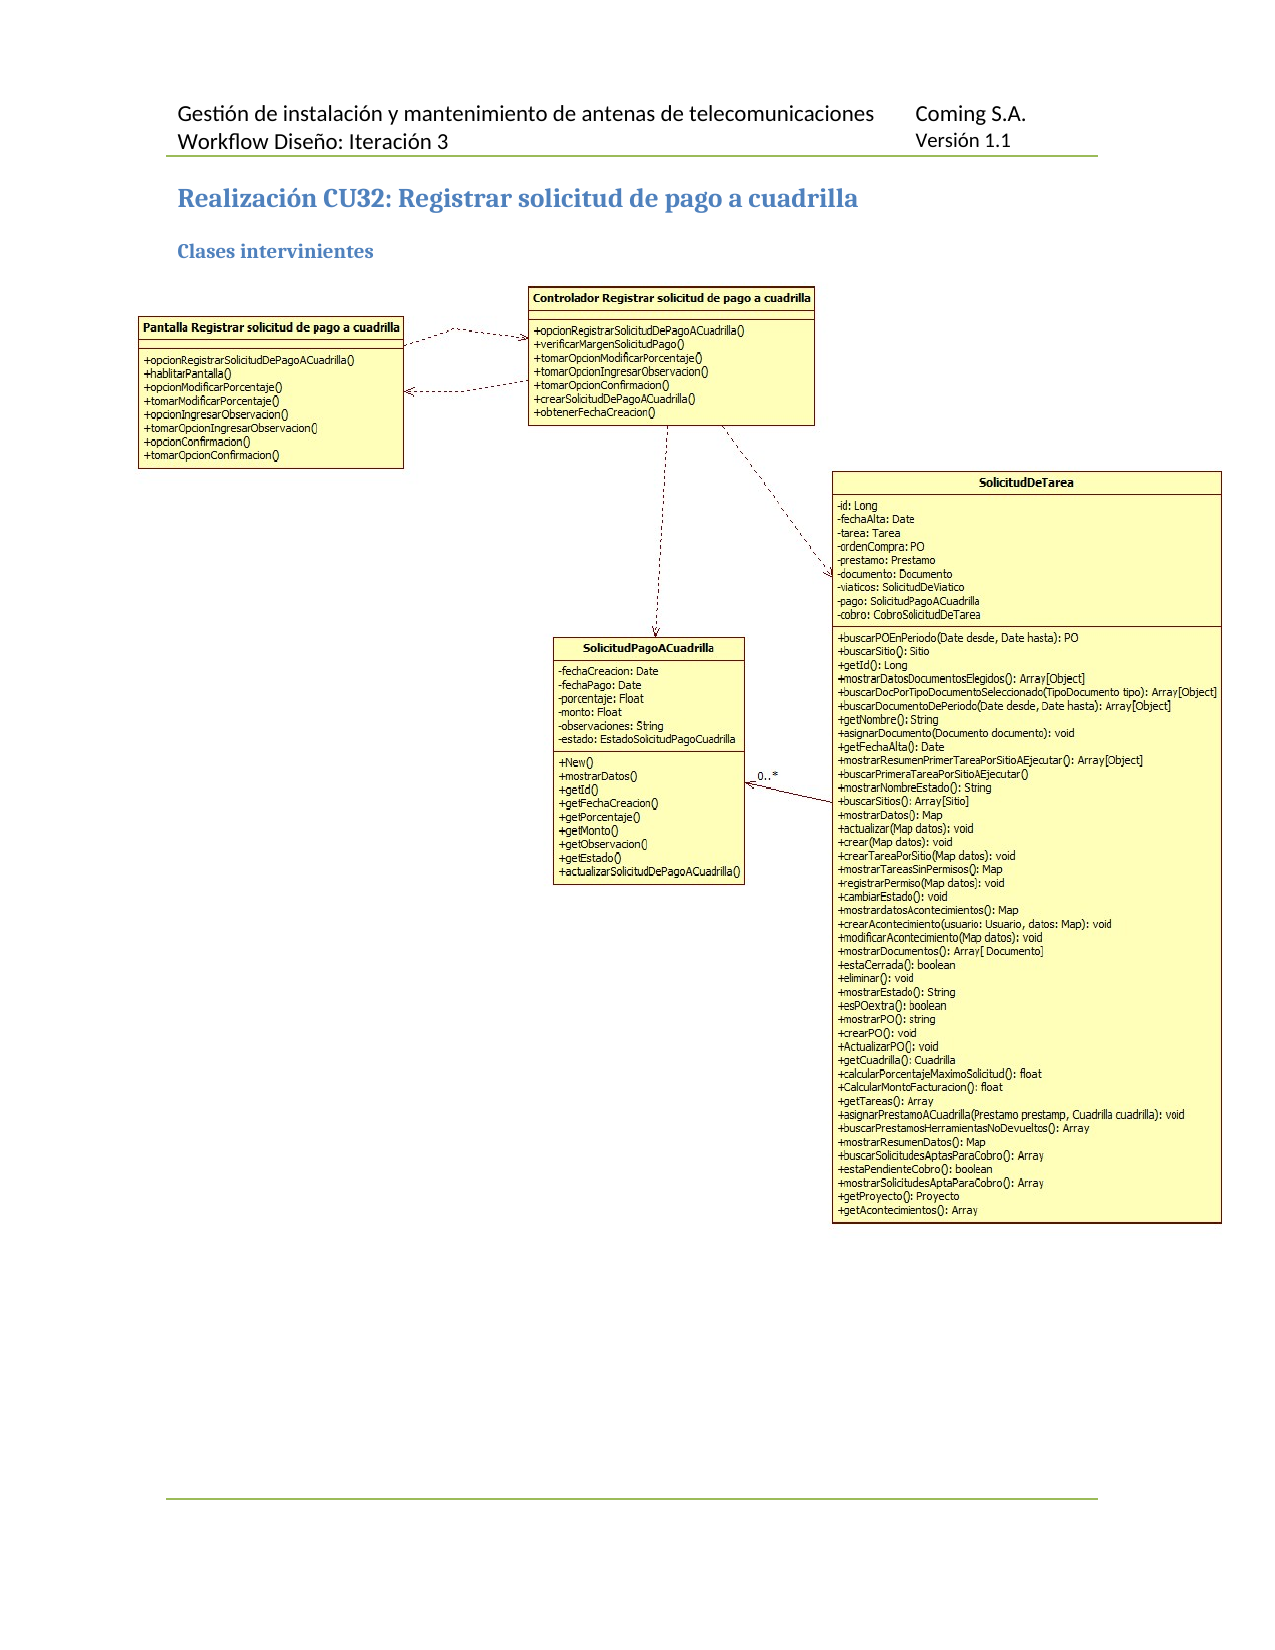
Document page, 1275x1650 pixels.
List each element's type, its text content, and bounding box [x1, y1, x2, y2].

subtitle Realización CU32: Registrar solicitud de pago a cuadrilla [177, 183, 1098, 214]
subtitle Clases intervinientes [177, 239, 1098, 263]
picture [118, 266, 1241, 1245]
